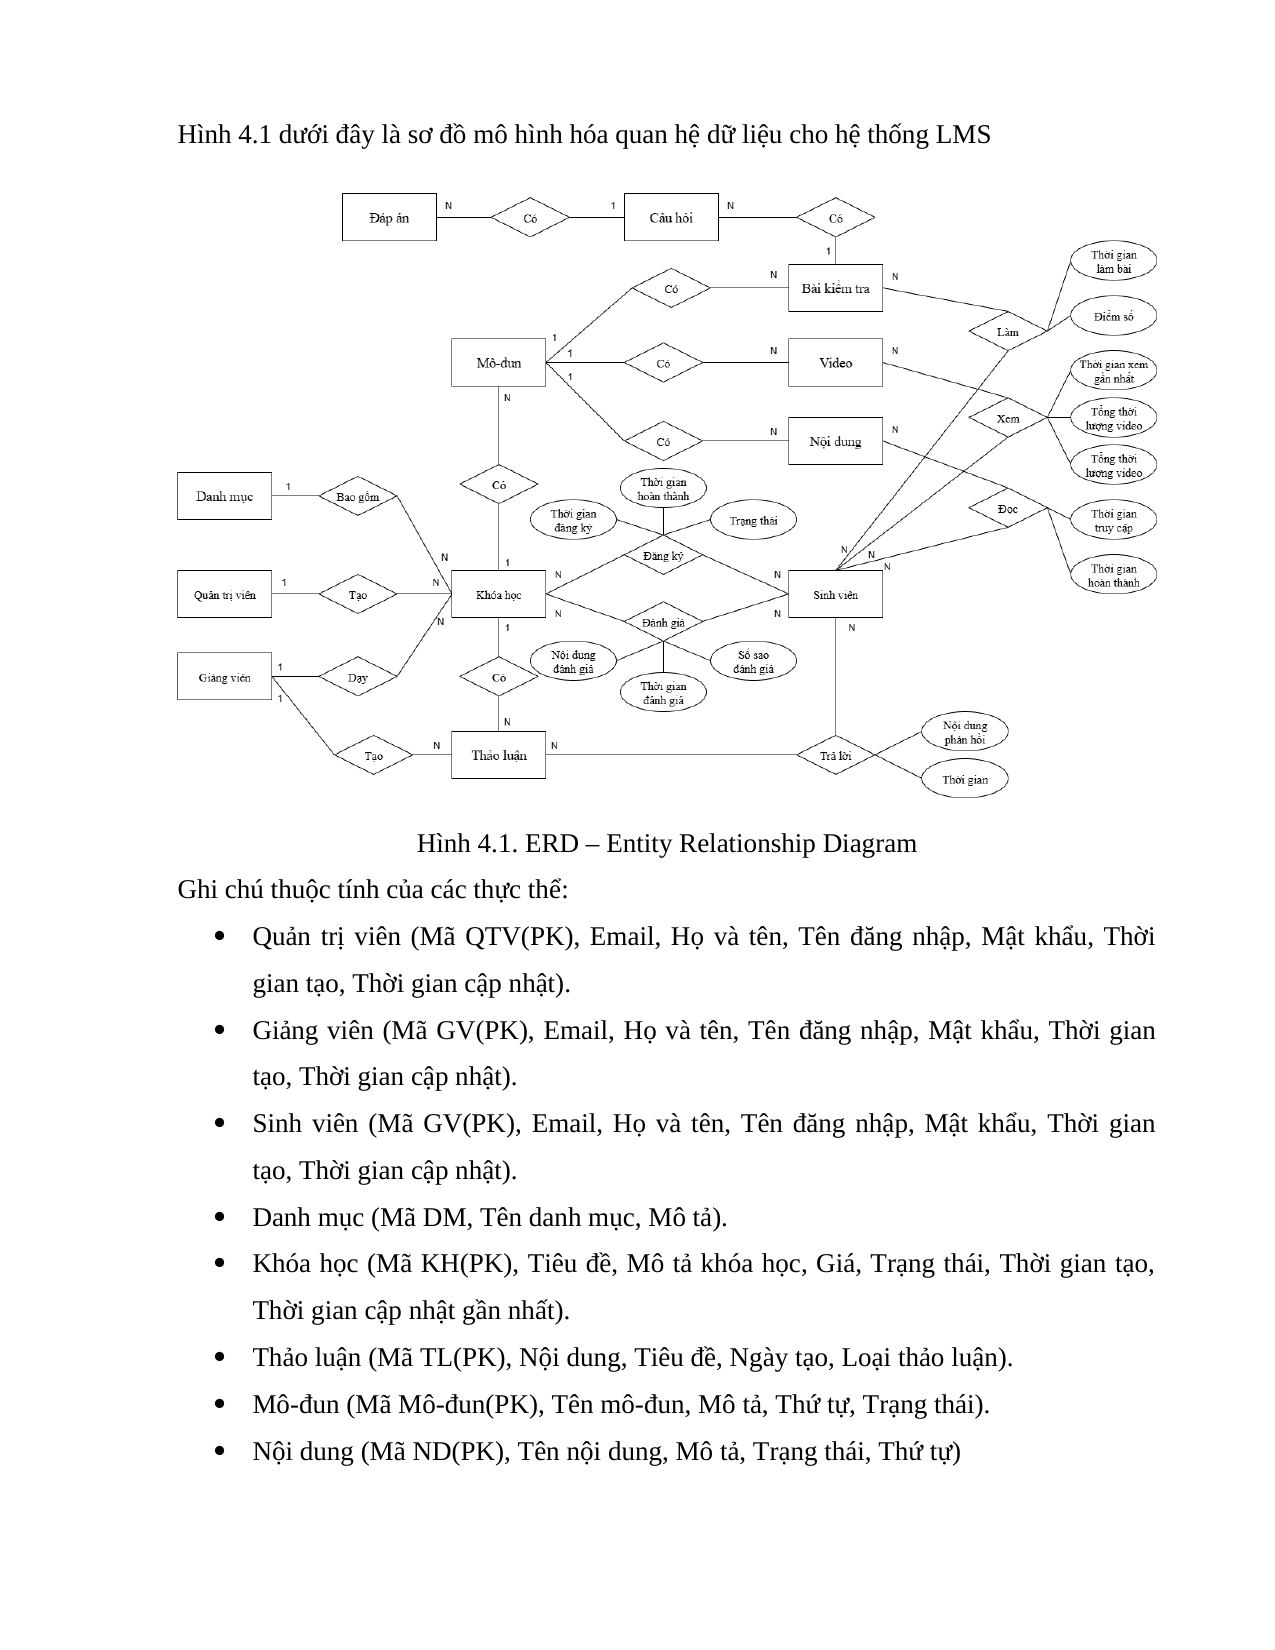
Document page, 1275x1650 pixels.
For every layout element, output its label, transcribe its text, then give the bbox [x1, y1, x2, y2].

text Hình 4.1 dưới đây là sơ đồ mô hình hóa quan hệ dữ liệu cho hệ thống LMS [177, 118, 1157, 149]
list Mô-đun (Mã Mô-đun(PK), Tên mô-đun, Mô tả, Thứ tự, Trạng thái). [215, 1388, 1157, 1419]
list Quản trị viên (Mã QTV(PK), Email, Họ và tên, Tên đăng nhập, Mật khẩu, Thời gian tạo, Thời gian cập nhật). [215, 920, 1157, 998]
list Danh mục (Mã DM, Tên danh mục, Mô tả). [215, 1201, 1157, 1232]
list Nội dung (Mã ND(PK), Tên nội dung, Mô tả, Trạng thái, Thứ tự) [215, 1435, 1157, 1466]
picture [177, 193, 1157, 798]
list Khóa học (Mã KH(PK), Tiêu đề, Mô tả khóa học, Giá, Trạng thái, Thời gian tạo, Thời gian cập nhật gần nhất). [215, 1247, 1157, 1325]
text Hình 4.1. ERD – Entity Relationship Diagram [177, 827, 1157, 858]
text Ghi chú thuộc tính của các thực thể: [177, 874, 1157, 905]
list Thảo luận (Mã TL(PK), Nội dung, Tiêu đề, Ngày tạo, Loại thảo luận). [215, 1341, 1157, 1372]
list Giảng viên (Mã GV(PK), Email, Họ và tên, Tên đăng nhập, Mật khẩu, Thời gian tạo, Thời gian cập nhật). [215, 1014, 1157, 1092]
list Sinh viên (Mã GV(PK), Email, Họ và tên, Tên đăng nhập, Mật khẩu, Thời gian tạo, Thời gian cập nhật). [215, 1107, 1157, 1185]
